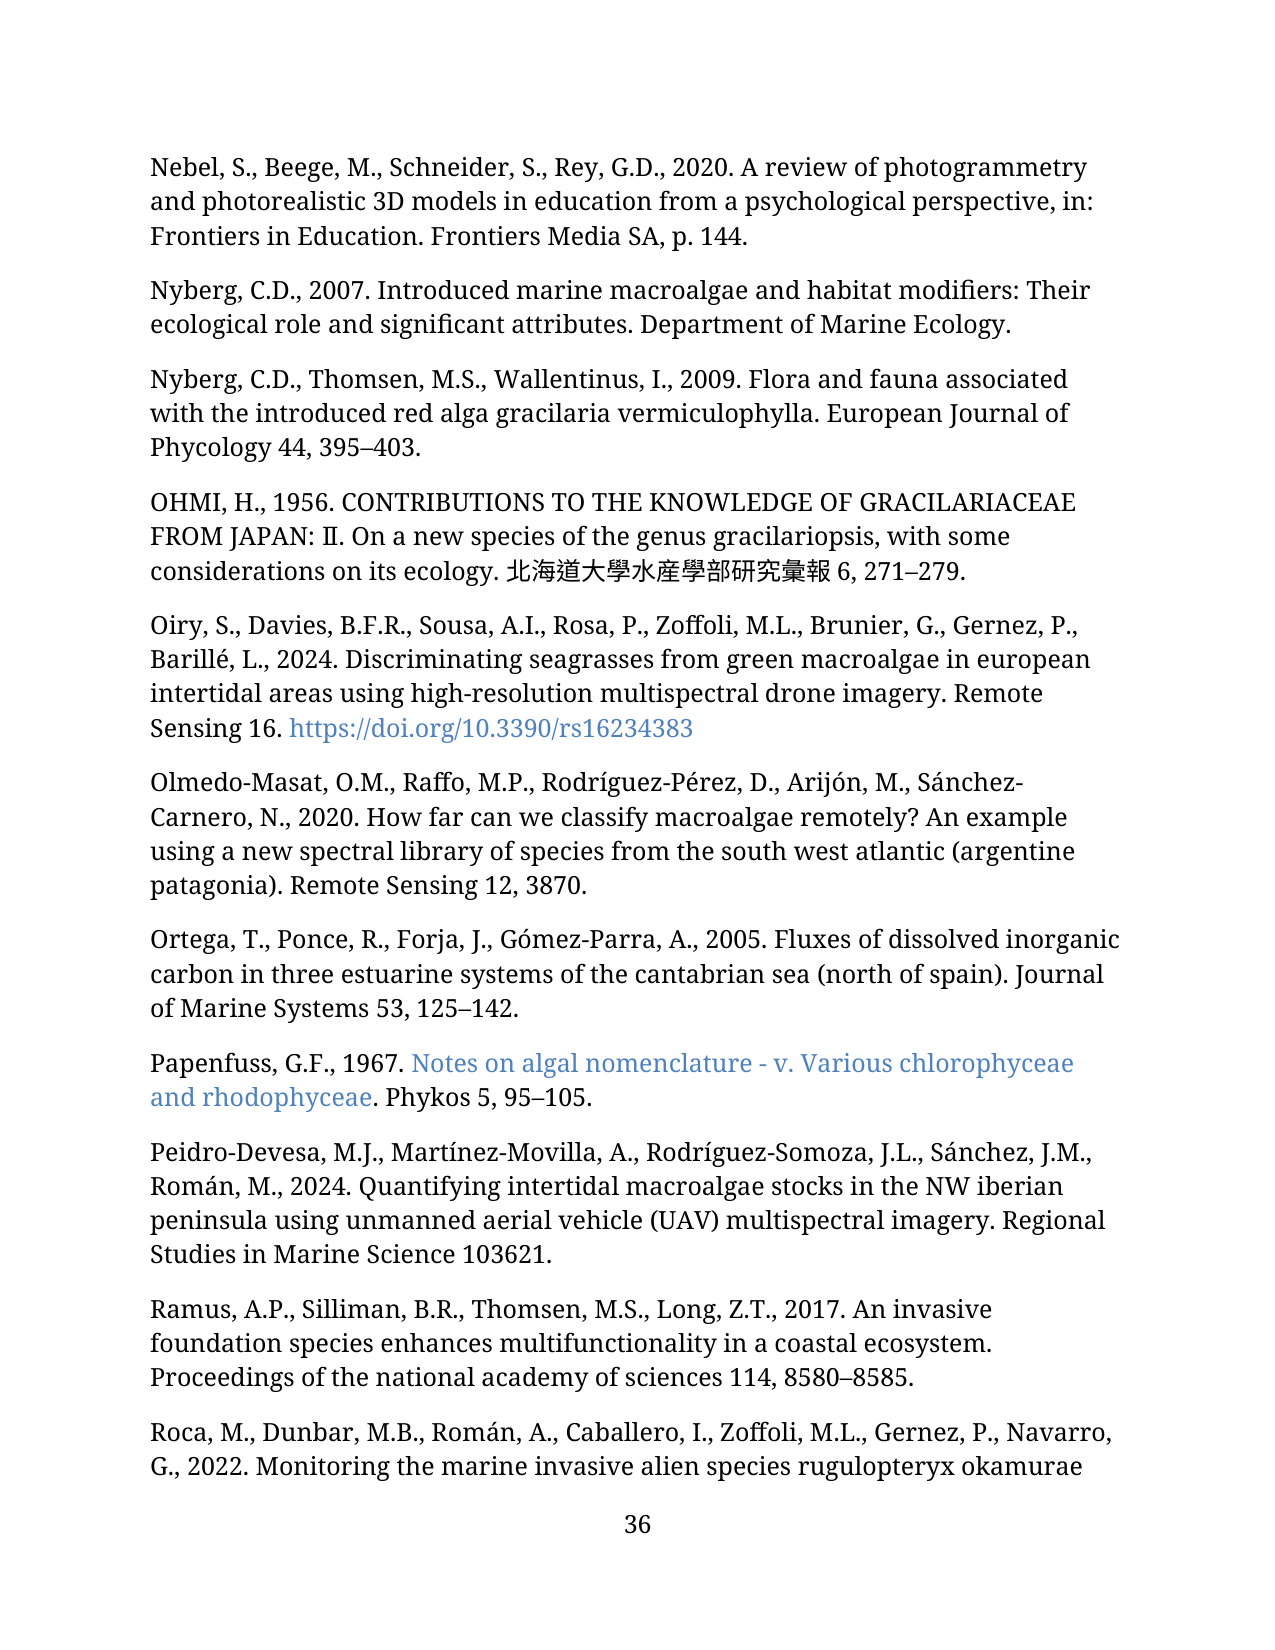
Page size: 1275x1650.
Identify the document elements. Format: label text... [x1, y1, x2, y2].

text Peidro-Devesa, M.J., Martı́nez-Movilla, A., Rodrı́guez-Somoza, J.L., Sánchez, J.M., Román, M., 2024. Quantifying intertidal macroalgae stocks in the NW iberian peninsula using unmanned aerial vehicle (UAV) multispectral imagery. Regional Studies in Marine Science 103621. [150, 1134, 1125, 1270]
text Nyberg, C.D., 2007. Introduced marine macroalgae and habitat modifiers: Their ecological role and significant attributes. Department of Marine Ecology. [150, 273, 1125, 341]
text Ramus, A.P., Silliman, B.R., Thomsen, M.S., Long, Z.T., 2017. An invasive foundation species enhances multifunctionality in a coastal ecosystem. Proceedings of the national academy of sciences 114, 8580–8585. [150, 1291, 1125, 1393]
text Nebel, S., Beege, M., Schneider, S., Rey, G.D., 2020. A review of photogrammetry and photorealistic 3D models in education from a psychological perspective, in: Frontiers in Education. Frontiers Media SA, p. 144. [150, 150, 1125, 252]
text OHMI, H., 1956. CONTRIBUTIONS TO THE KNOWLEDGE OF GRACILARIACEAE FROM JAPAN: Ⅱ. On a new species of the genus gracilariopsis, with some considerations on its ecology. 北海道大學水産學部研究彙報 6, 271–279. [150, 485, 1125, 587]
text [150, 1414, 1125, 1482]
text Nyberg, C.D., Thomsen, M.S., Wallentinus, I., 2009. Flora and fauna associated with the introduced red alga gracilaria vermiculophylla. European Journal of Phycology 44, 395–403. [150, 362, 1125, 464]
text Papenfuss, G.F., 1967. Notes on algal nomenclature - v. Various chlorophyceae and rhodophyceae. Phykos 5, 95–105. [150, 1045, 1125, 1113]
text Olmedo-Masat, O.M., Raffo, M.P., Rodrı́guez-Pérez, D., Arijón, M., Sánchez-Carnero, N., 2020. How far can we classify macroalgae remotely? An example using a new spectral library of species from the south west atlantic (argentine patagonia). Remote Sensing 12, 3870. [150, 765, 1125, 901]
text Oiry, S., Davies, B.F.R., Sousa, A.I., Rosa, P., Zoffoli, M.L., Brunier, G., Gernez, P., Barillé, L., 2024. Discriminating seagrasses from green macroalgae in european intertidal areas using high-resolution multispectral drone imagery. Remote Sensing 16. https://doi.org/10.3390/rs16234383 [150, 608, 1125, 744]
text Ortega, T., Ponce, R., Forja, J., Gómez-Parra, A., 2005. Fluxes of dissolved inorganic carbon in three estuarine systems of the cantabrian sea (north of spain). Journal of Marine Systems 53, 125–142. [150, 922, 1125, 1024]
